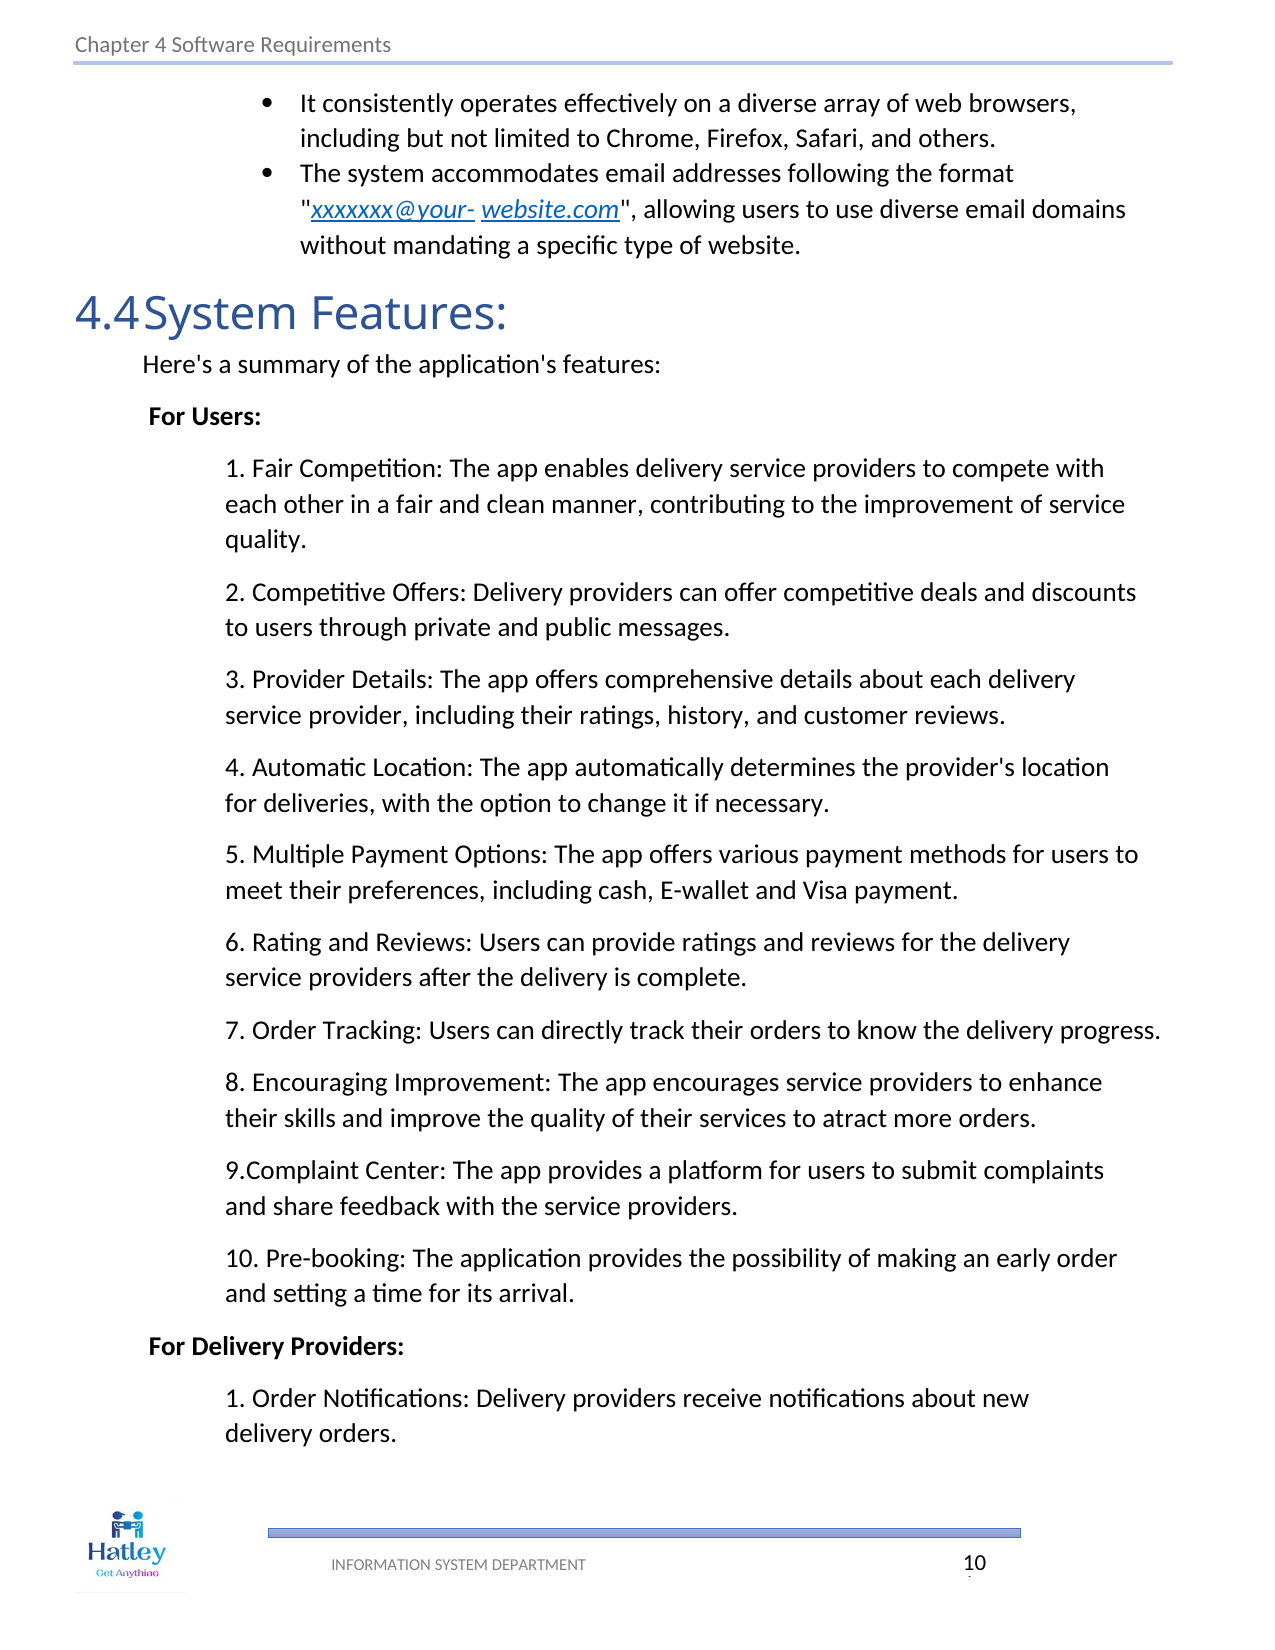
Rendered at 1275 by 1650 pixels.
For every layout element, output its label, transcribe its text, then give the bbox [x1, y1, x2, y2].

list Complaint Center: The app provides a platform for users to submit complaints and share feedback with the service providers. [225, 1153, 1147, 1222]
subtitle System Features: [75, 280, 1248, 342]
list Competitive Oﬀers: Delivery providers can oﬀer competitive deals and discounts to users through private and public messages. [225, 575, 1161, 643]
picture [269, 1529, 1020, 1537]
subtitle For Delivery Providers: [148, 1329, 1248, 1362]
subtitle For Users: [148, 399, 1248, 432]
list Fair Competition: The app enables delivery service providers to compete with each other in a fair and clean manner, contributing to the improvement of service quality. [225, 451, 1160, 556]
picture [75, 1498, 185, 1593]
list Order Notifications: Delivery providers receive notifications about new delivery orders. [225, 1381, 1119, 1450]
list Encouraging Improvement: The app encourages service providers to enhance their skills and improve the quality of their services to atract more orders. [225, 1065, 1157, 1134]
list It consistently operates eﬀectively on a diverse array of web browsers, including but not limited to Chrome, Firefox, Safari, and others. [262, 86, 1176, 154]
list Multiple Payment Options: The app oﬀers various payment methods for users to meet their preferences, including cash, E-wallet and Visa payment. [225, 838, 1197, 906]
list Order Tracking: Users can directly track their orders to know the delivery progress. [225, 1013, 1248, 1046]
list The system accommodates email addresses following the format "xxxxxxx@your- website.com", allowing users to use diverse email domains without mandating a specific type of website. [262, 157, 1190, 261]
list Pre-booking: The application provides the possibility of making an early order and setting a time for its arrival. [225, 1241, 1163, 1309]
list Automatic Location: The app automatically determines the provider's location for deliveries, with the option to change it if necessary. [225, 751, 1143, 819]
text Here's a summary of the application's features: [142, 347, 1248, 380]
list Provider Details: The app oﬀers comprehensive details about each delivery service provider, including their ratings, history, and customer reviews. [225, 663, 1155, 731]
list Rating and Reviews: Users can provide ratings and reviews for the delivery service providers after the delivery is complete. [225, 925, 1148, 994]
